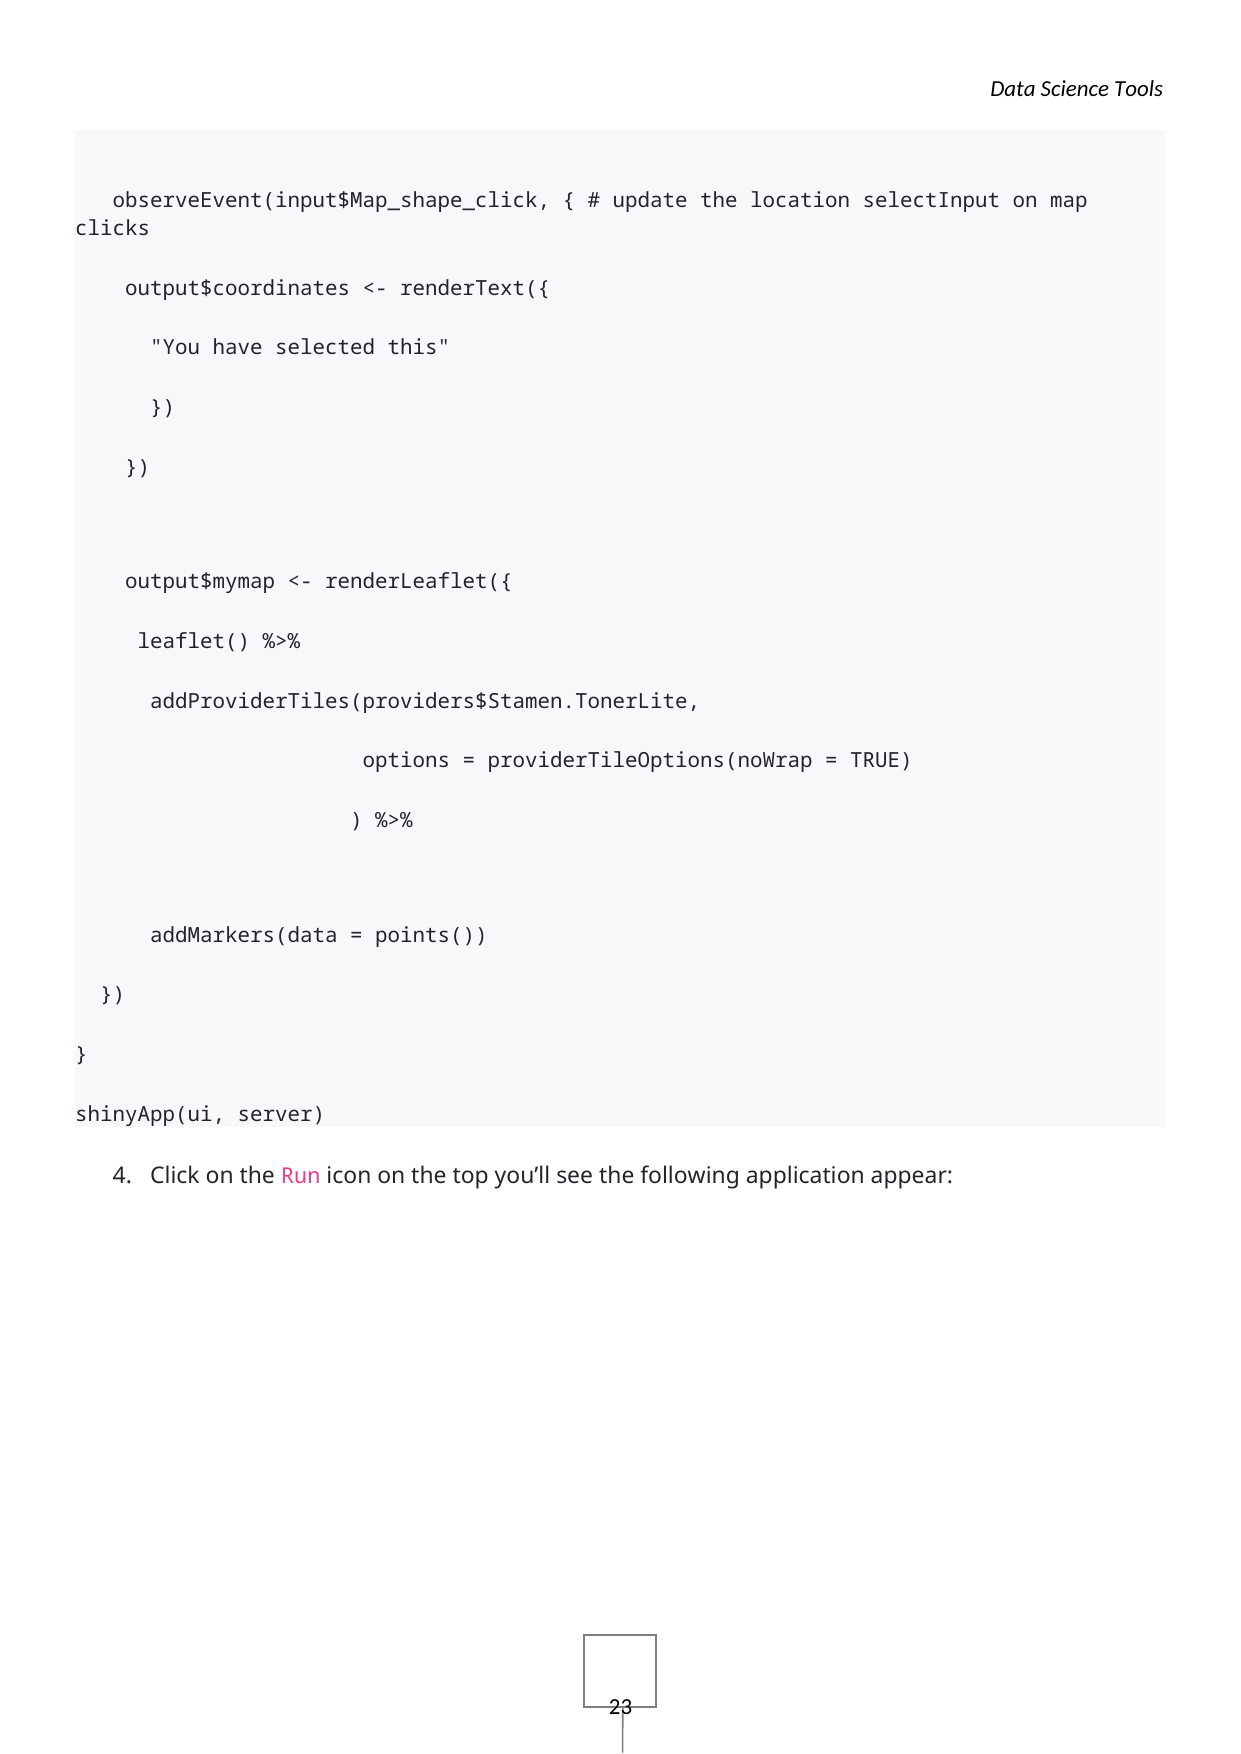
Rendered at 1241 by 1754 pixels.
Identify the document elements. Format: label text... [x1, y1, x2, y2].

text options = providerTileOptions(noWrap = TRUE) [75, 746, 1165, 774]
text }) [75, 392, 1165, 421]
text leaflet() %>% [75, 626, 1165, 654]
text ) %>% [75, 805, 1165, 834]
text output$coordinates <- renderText({ [75, 273, 1165, 301]
text }) [75, 979, 1165, 1008]
text addMarkers(data = points()) [75, 920, 1165, 948]
text addProviderTiles(providers$Stamen.TonerLite, [75, 686, 1165, 714]
text shinyApp(ui, server) [75, 1099, 1165, 1127]
text "You have selected this" [75, 332, 1165, 361]
text output$mymap <- renderLeaflet({ [75, 566, 1165, 595]
text observeEvent(input$Map_shape_click, { # update the location selectInput on map clicks [75, 185, 1165, 242]
list Click on the Run icon on the top you’ll see the following application appear: [112, 1158, 1165, 1190]
text }) [75, 452, 1165, 480]
text } [75, 1039, 1165, 1068]
